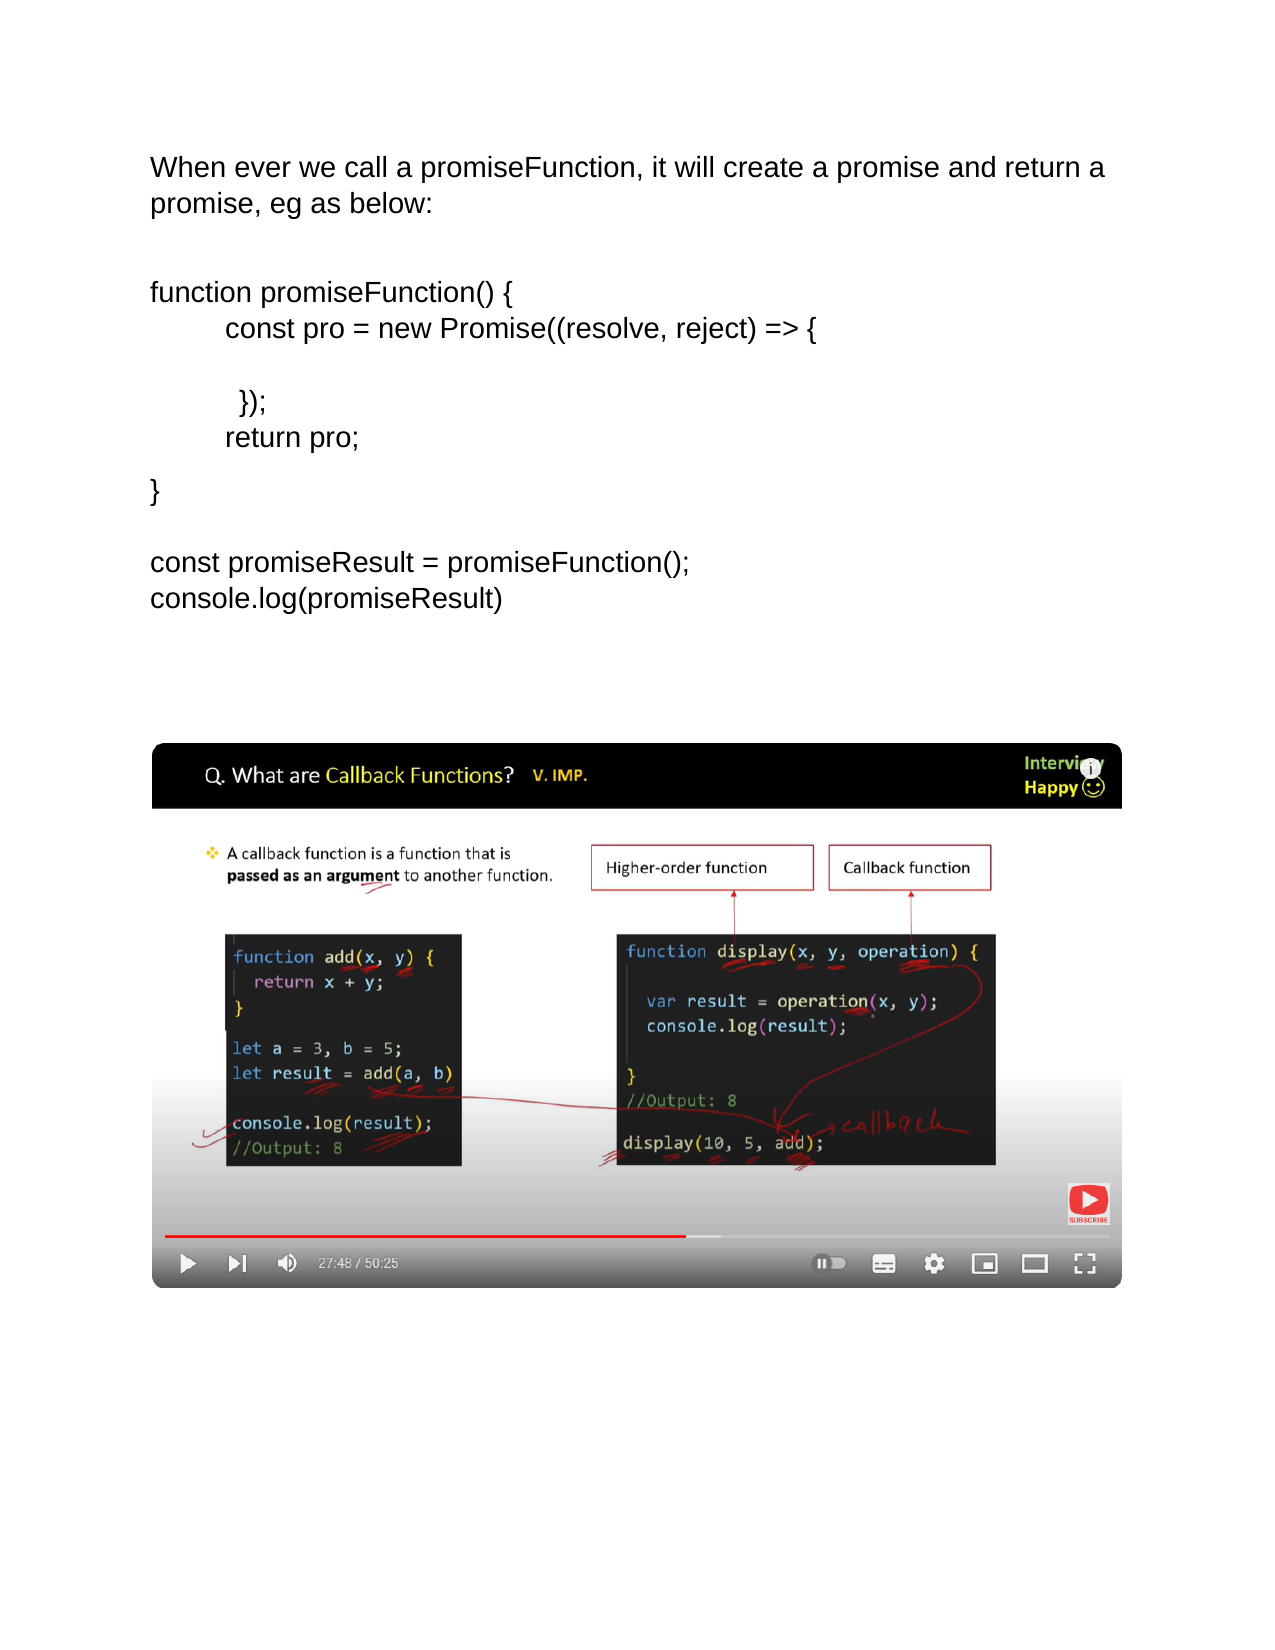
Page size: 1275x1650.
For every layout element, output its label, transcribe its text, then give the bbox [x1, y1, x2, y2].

picture [150, 739, 1125, 1289]
text When ever we call a promiseFunction, it will create a promise and return a promise, eg as below: [150, 150, 1125, 220]
text function promiseFunction() { const pro = new Promise((resolve, reject) => { }); return pro; [150, 239, 1125, 453]
text } const promiseResult = promiseFunction(); console.log(promiseResult) [150, 472, 1125, 614]
